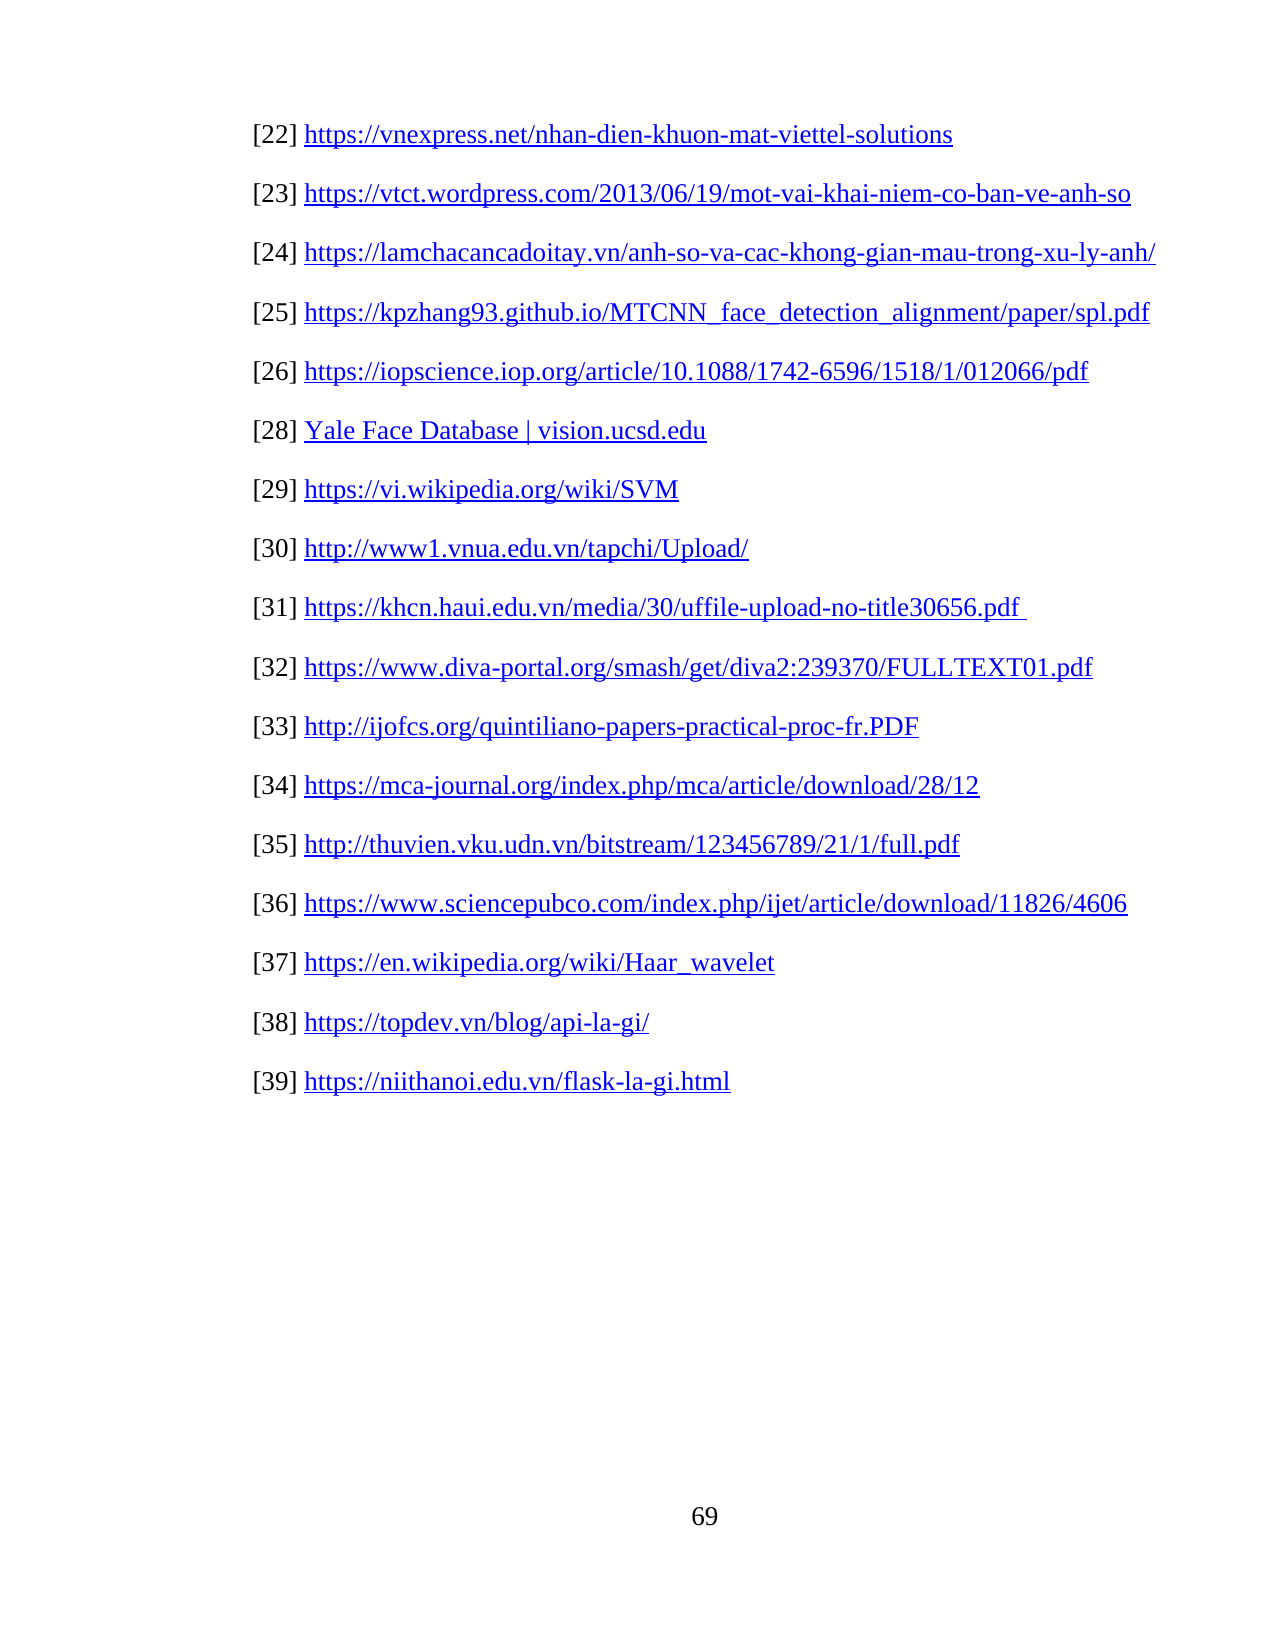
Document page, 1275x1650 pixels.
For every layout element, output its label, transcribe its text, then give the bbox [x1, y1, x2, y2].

text [31] https://khcn.haui.edu.vn/media/30/uffile-upload-no-title30656.pdf [177, 591, 1157, 623]
text [36] https://www.sciencepubco.com/index.php/ijet/article/download/11826/4606 [177, 887, 1157, 918]
text [23] https://vtct.wordpress.com/2013/06/19/mot-vai-khai-niem-co-ban-ve-anh-so [177, 177, 1157, 208]
text [22] https://vnexpress.net/nhan-dien-khuon-mat-viettel-solutions [177, 118, 1157, 149]
text [34] https://mca-journal.org/index.php/mca/article/download/28/12 [177, 769, 1157, 800]
text [39] https://niithanoi.edu.vn/flask-la-gi.html [177, 1065, 1157, 1096]
text [33] http://ijofcs.org/quintiliano-papers-practical-proc-fr.PDF [177, 710, 1157, 741]
text [28] Yale Face Database | vision.ucsd.edu [177, 414, 1157, 445]
text [35] http://thuvien.vku.udn.vn/bitstream/123456789/21/1/full.pdf [177, 828, 1157, 859]
text [30] http://www1.vnua.edu.vn/tapchi/Upload/ [177, 532, 1157, 563]
text [29] https://vi.wikipedia.org/wiki/SVM [177, 473, 1157, 504]
text [25] https://kpzhang93.github.io/MTCNN_face_detection_alignment/paper/spl.pdf [177, 296, 1157, 327]
text [24] https://lamchacancadoitay.vn/anh-so-va-cac-khong-gian-mau-trong-xu-ly-anh/ [177, 236, 1157, 268]
text [37] https://en.wikipedia.org/wiki/Haar_wavelet [177, 946, 1157, 978]
text [38] https://topdev.vn/blog/api-la-gi/ [177, 1006, 1157, 1037]
text [32] https://www.diva-portal.org/smash/get/diva2:239370/FULLTEXT01.pdf [177, 651, 1157, 682]
text [26] https://iopscience.iop.org/article/10.1088/1742-6596/1518/1/012066/pdf [177, 355, 1157, 386]
